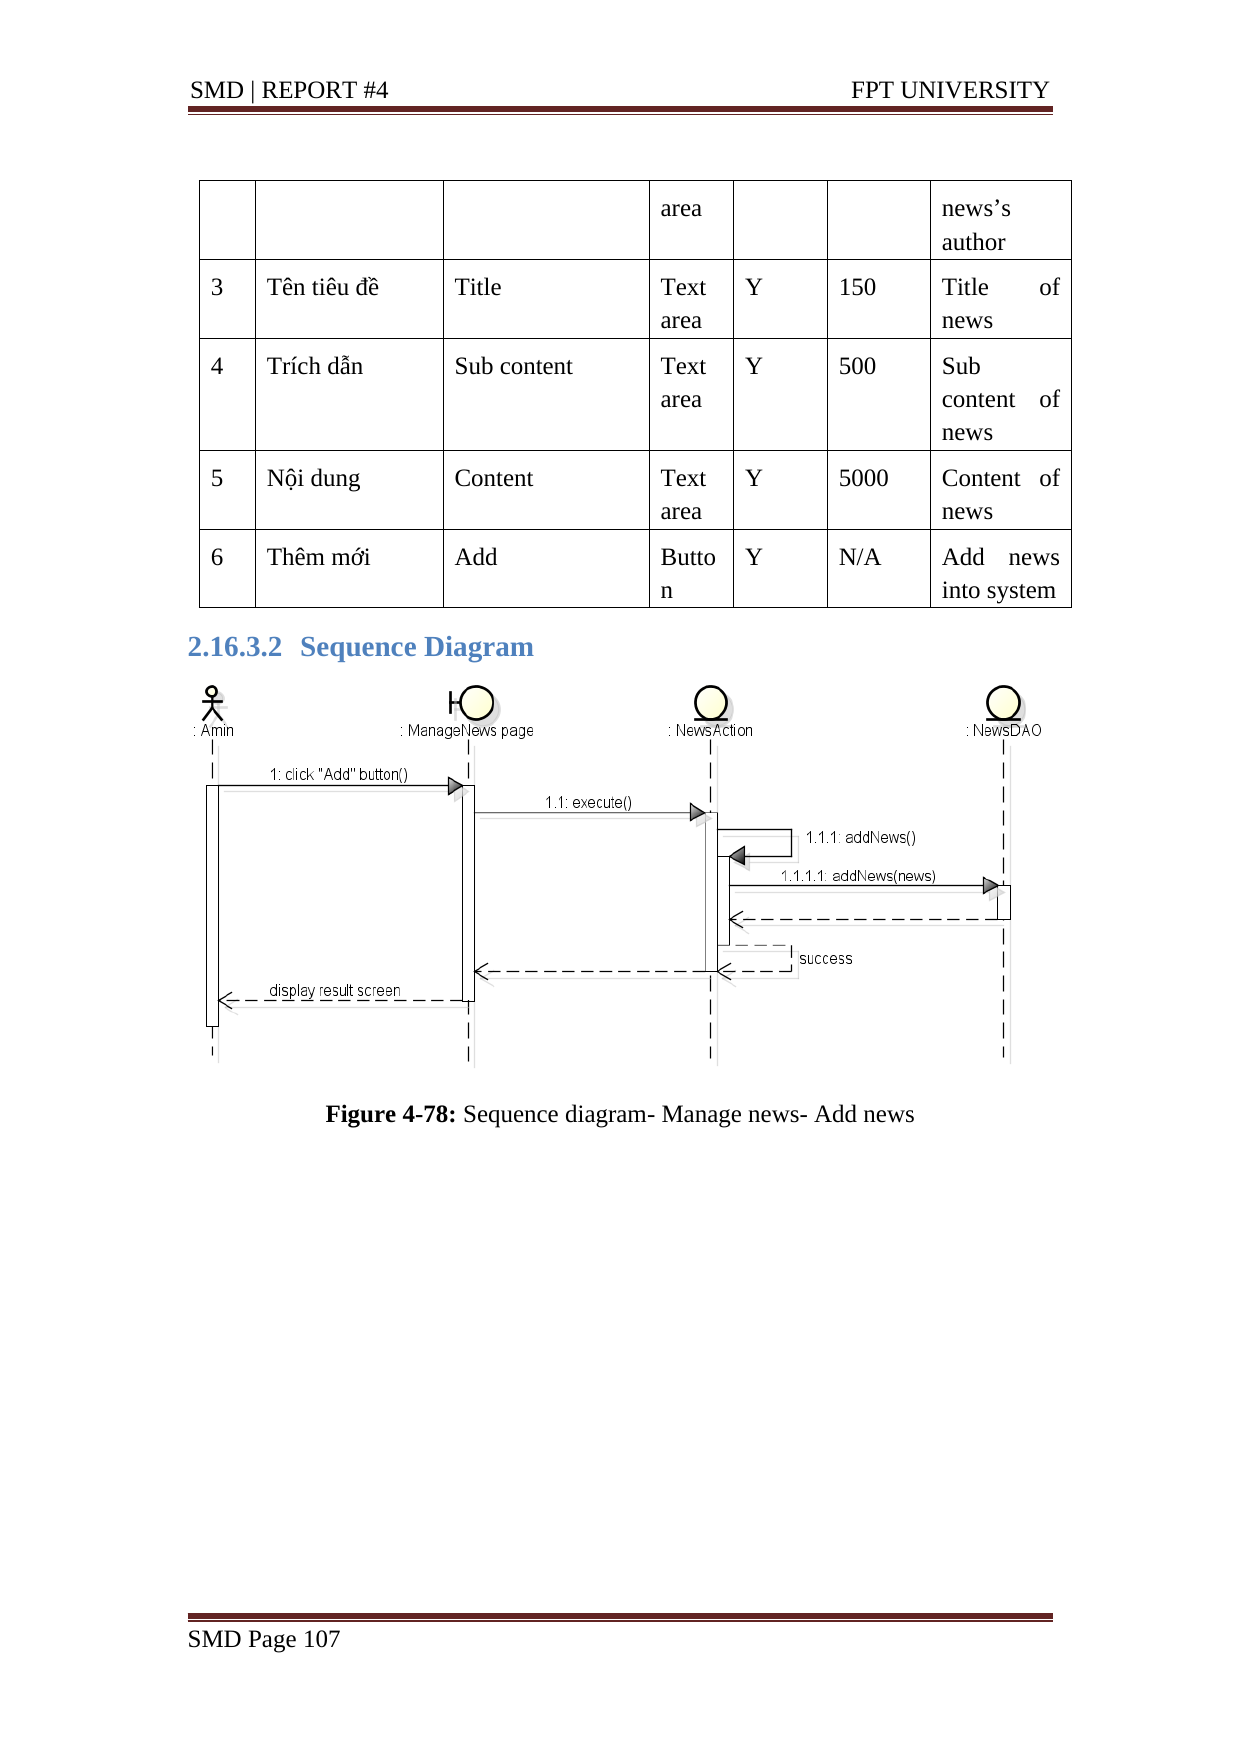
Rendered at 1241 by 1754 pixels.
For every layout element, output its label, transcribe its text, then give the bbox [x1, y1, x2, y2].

text Figure 4-78: Sequence diagram- Manage news- Add news [187, 1099, 1053, 1128]
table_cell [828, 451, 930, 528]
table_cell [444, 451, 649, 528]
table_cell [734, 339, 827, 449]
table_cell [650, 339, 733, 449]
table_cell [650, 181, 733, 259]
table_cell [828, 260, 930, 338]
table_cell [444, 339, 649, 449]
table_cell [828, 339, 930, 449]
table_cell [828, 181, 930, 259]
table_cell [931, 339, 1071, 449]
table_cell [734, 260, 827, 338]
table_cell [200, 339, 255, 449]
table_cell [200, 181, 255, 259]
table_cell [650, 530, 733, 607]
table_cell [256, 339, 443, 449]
subtitle Sequence Diagram [187, 629, 1053, 663]
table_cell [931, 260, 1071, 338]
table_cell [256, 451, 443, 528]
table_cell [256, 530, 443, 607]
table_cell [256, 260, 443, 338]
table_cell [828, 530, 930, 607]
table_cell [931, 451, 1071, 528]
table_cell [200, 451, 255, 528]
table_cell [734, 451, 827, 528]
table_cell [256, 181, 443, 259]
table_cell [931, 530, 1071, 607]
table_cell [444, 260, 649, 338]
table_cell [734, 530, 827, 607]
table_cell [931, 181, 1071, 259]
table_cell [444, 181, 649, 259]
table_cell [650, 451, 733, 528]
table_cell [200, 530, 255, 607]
picture [187, 680, 1052, 1079]
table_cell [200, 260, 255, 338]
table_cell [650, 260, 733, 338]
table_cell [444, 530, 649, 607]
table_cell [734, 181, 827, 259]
